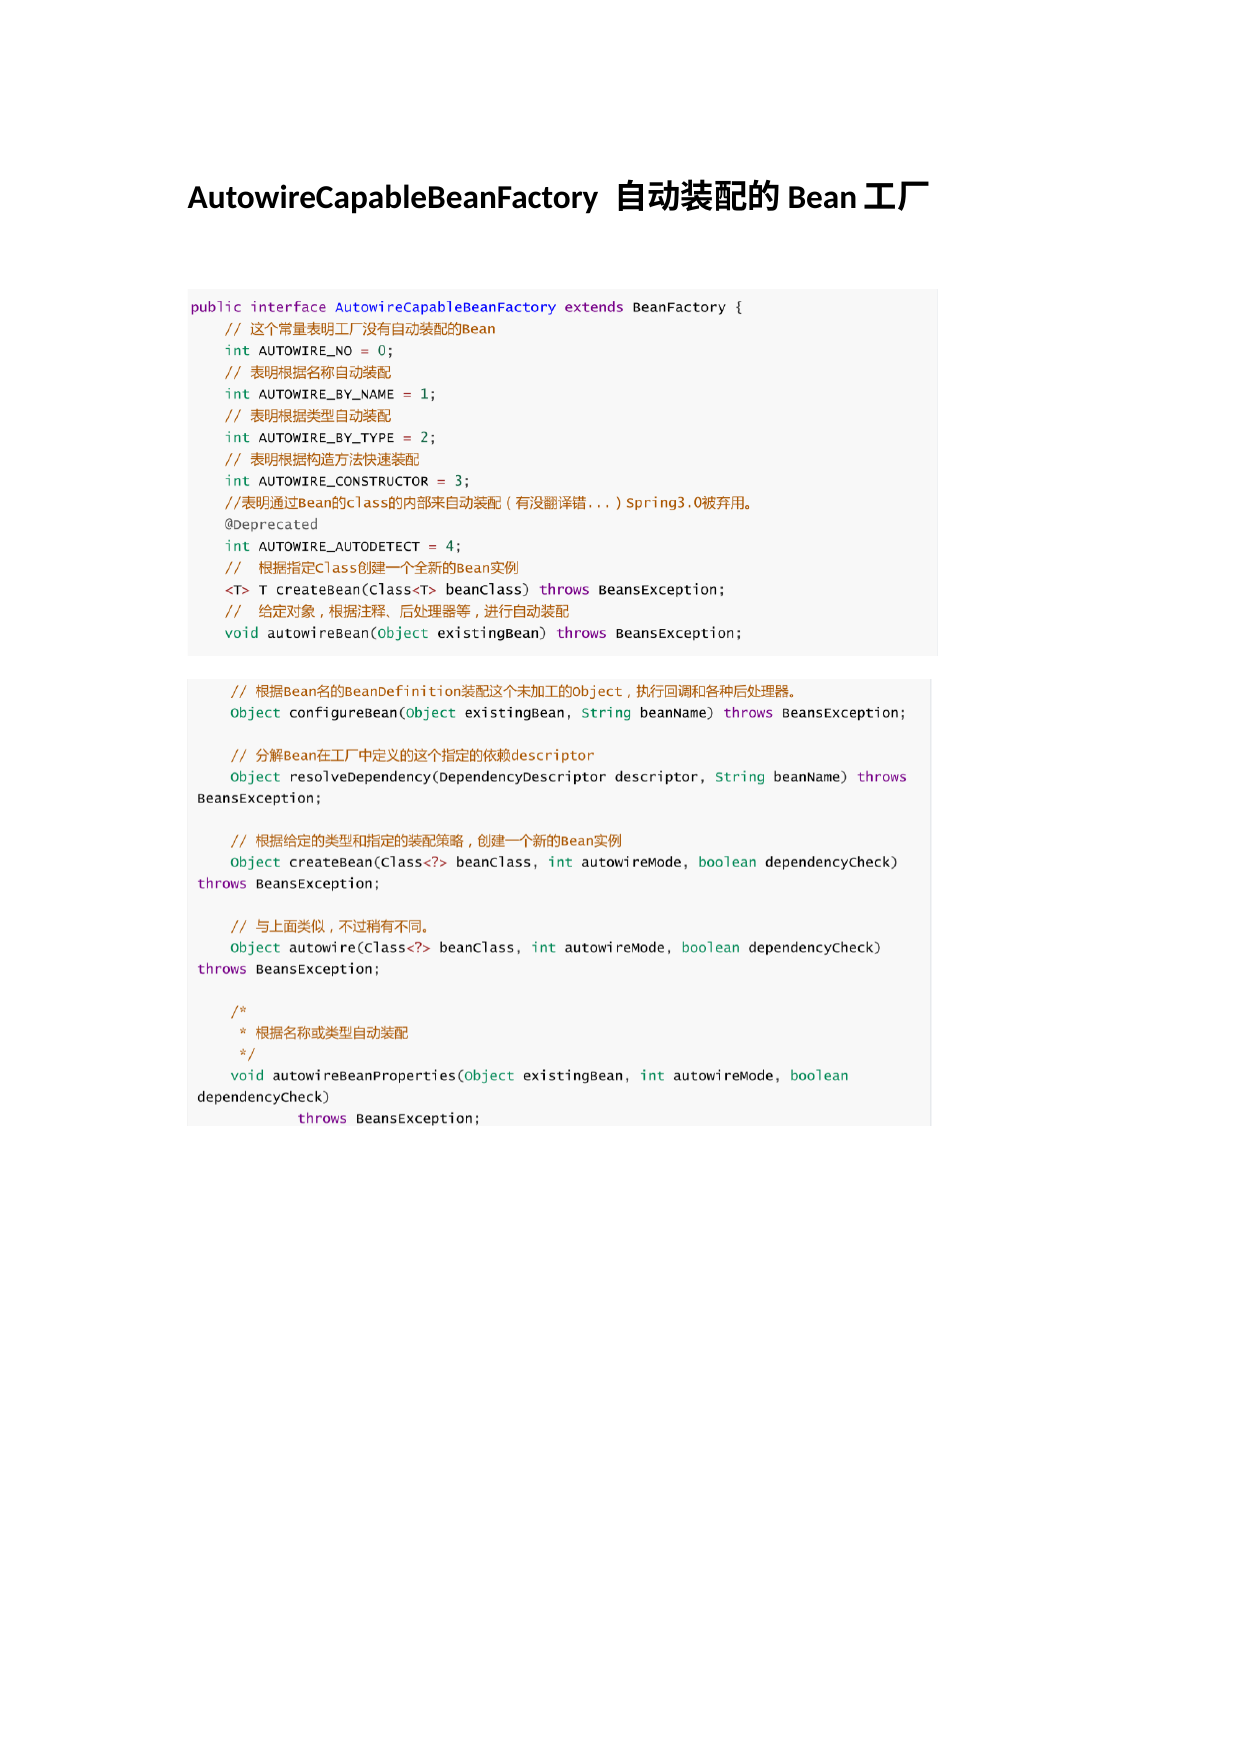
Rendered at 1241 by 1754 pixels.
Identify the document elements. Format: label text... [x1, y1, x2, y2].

picture [187, 289, 938, 656]
picture [187, 679, 932, 1126]
subtitle AutowireCapableBeanFactory 自动装配的Bean工厂 [187, 162, 1053, 227]
